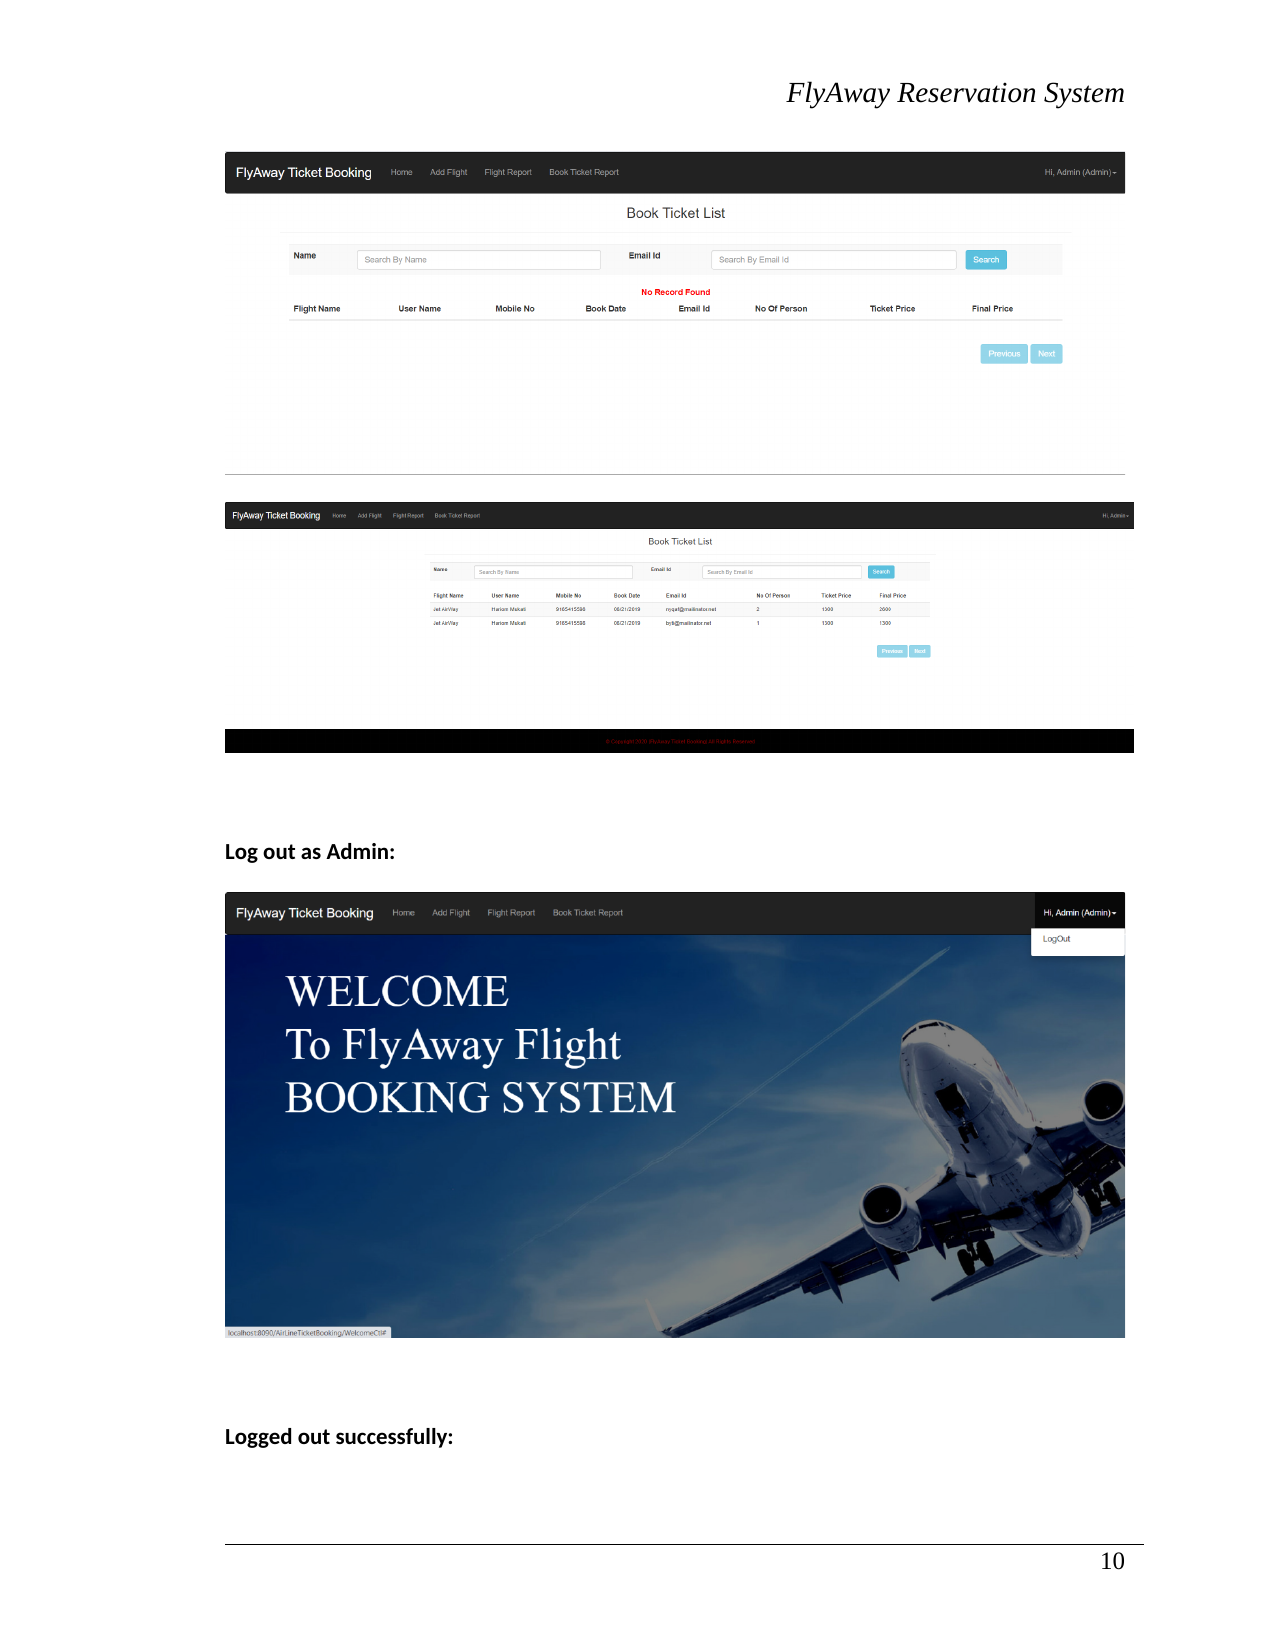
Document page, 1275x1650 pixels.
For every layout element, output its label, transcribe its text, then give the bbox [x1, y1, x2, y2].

picture [225, 892, 1125, 1338]
list Log out as Admin: [225, 837, 1125, 892]
list Logged out successfully: [225, 1422, 1125, 1450]
picture [225, 502, 1134, 753]
picture [225, 150, 1125, 475]
